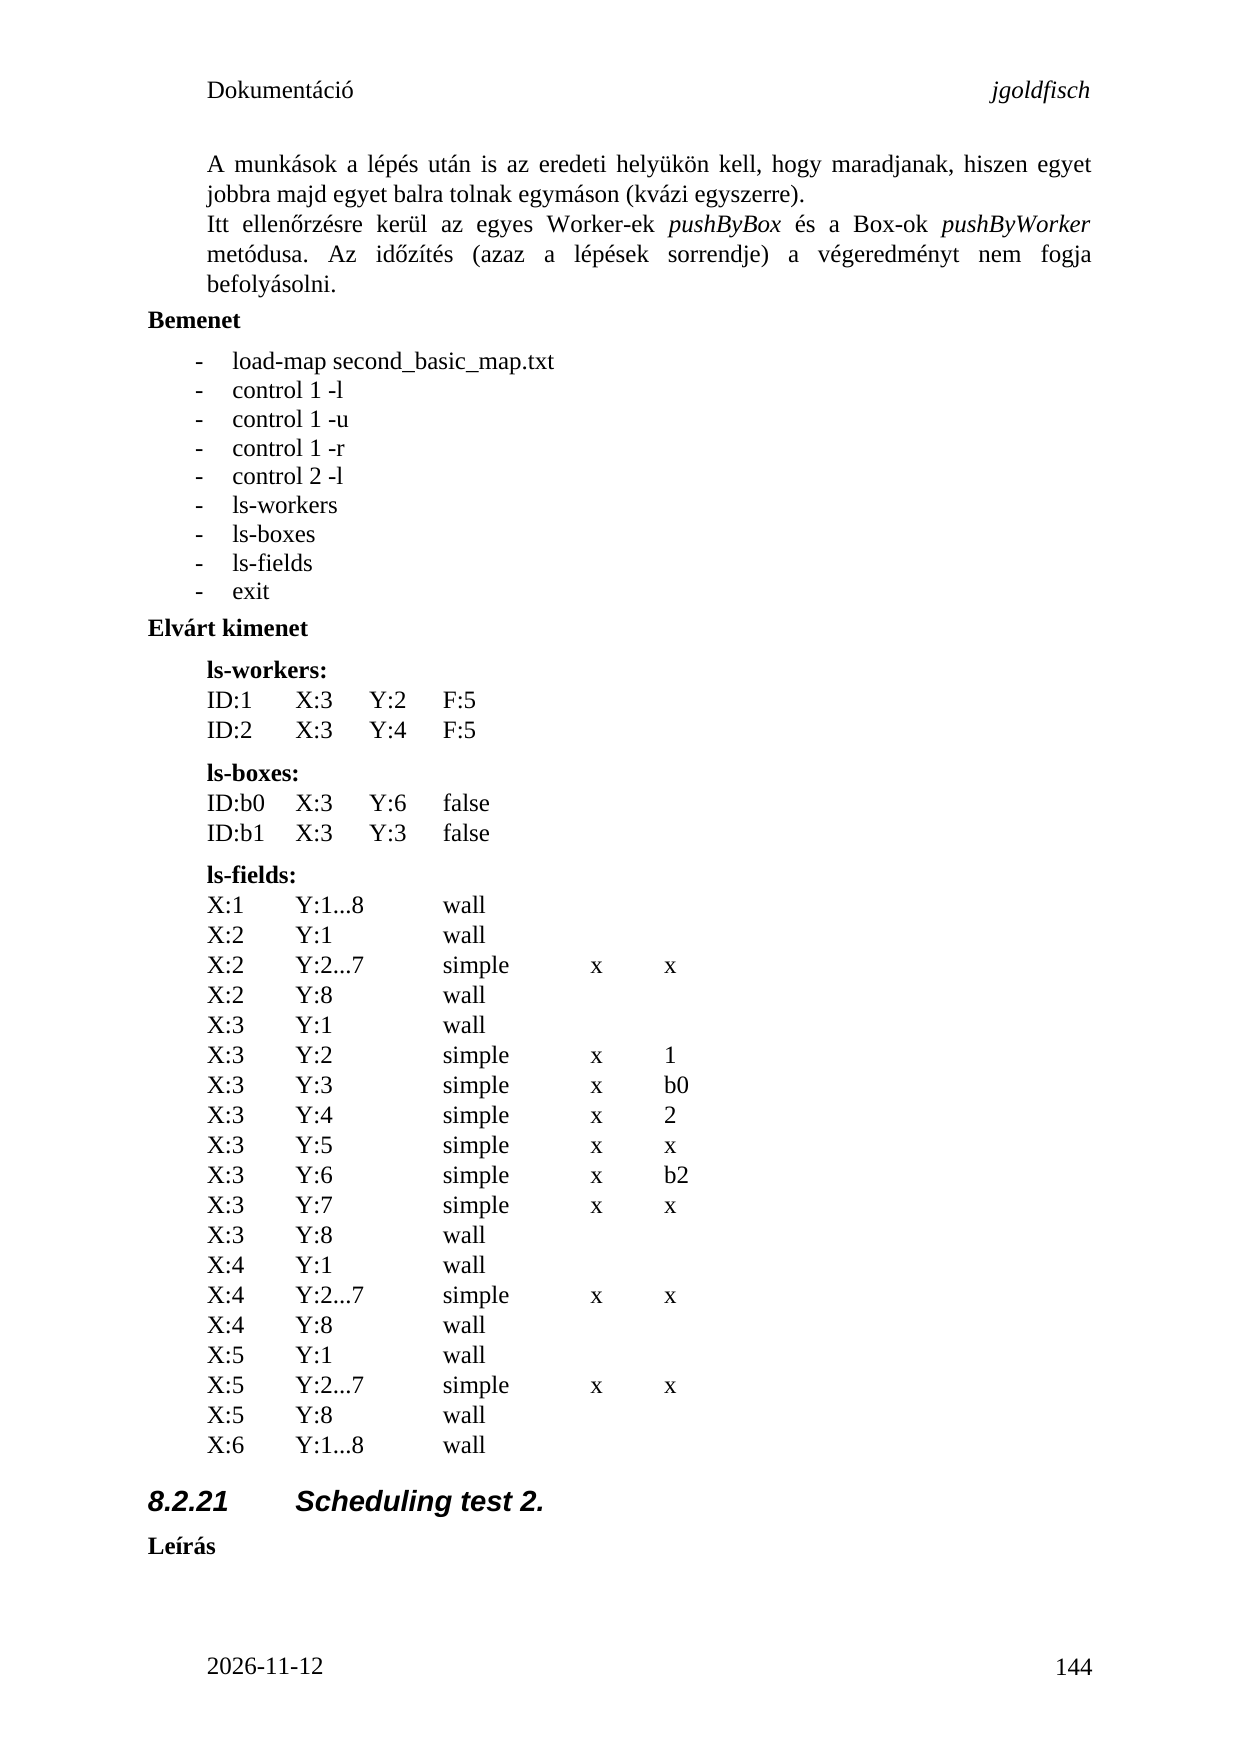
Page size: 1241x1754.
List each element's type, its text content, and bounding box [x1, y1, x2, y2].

text X:6 Y:1...8 wall [148, 1429, 1093, 1459]
text X:3 Y:3 simple x b0 [148, 1069, 1093, 1099]
text X:3 Y:2 simple x 1 [148, 1039, 1093, 1069]
text X:4 Y:2...7 simple x x [148, 1279, 1093, 1309]
text ls-workers: [148, 654, 1093, 684]
subtitle Scheduling test 2. [148, 1484, 1093, 1517]
text control 1 -u [195, 404, 1093, 433]
text X:4 Y:1 wall [148, 1249, 1093, 1279]
text ls-workers [195, 490, 1093, 519]
text ID:1 X:3 Y:2 F:5 [148, 684, 1093, 714]
text X:3 Y:8 wall [148, 1219, 1093, 1249]
text A munkások a lépés után is az eredeti helyükön kell, hogy maradjanak, hiszen egyet jobbra majd egyet balra tolnak egymáson (kvázi egyszerre). [207, 148, 1093, 208]
text X:3 Y:7 simple x x [148, 1189, 1093, 1219]
text X:3 Y:1 wall [148, 1009, 1093, 1039]
text ls-boxes: [148, 756, 1093, 786]
text X:2 Y:8 wall [148, 979, 1093, 1009]
text X:5 Y:2...7 simple x x [148, 1369, 1093, 1399]
text X:2 Y:1 wall [148, 919, 1093, 949]
text ID:b0 X:3 Y:6 false [148, 786, 1093, 816]
text Elvárt kimenet [148, 611, 1093, 641]
text Leírás [148, 1530, 1093, 1560]
text X:3 Y:6 simple x b2 [148, 1159, 1093, 1189]
text Itt ellenőrzésre kerül az egyes Worker-ek pushByBox és a Box-ok pushByWorker metódusa. Az időzítés (azaz a lépések sorrendje) a végeredményt nem fogja befolyásolni. [207, 208, 1093, 298]
text control 2 -l [195, 461, 1093, 490]
text X:4 Y:8 wall [148, 1309, 1093, 1339]
text exit [195, 576, 1093, 605]
text ls-fields [195, 548, 1093, 576]
text Bemenet [148, 304, 1093, 334]
text X:2 Y:2...7 simple x x [148, 949, 1093, 979]
text ls-boxes [195, 519, 1093, 548]
text ID:2 X:3 Y:4 F:5 [148, 714, 1093, 744]
text load-map second_basic_map.txt [195, 346, 1093, 375]
text control 1 -l [195, 375, 1093, 404]
text ls-fields: [148, 859, 1093, 889]
text X:3 Y:5 simple x x [148, 1129, 1093, 1159]
text X:5 Y:8 wall [148, 1399, 1093, 1429]
text X:3 Y:4 simple x 2 [148, 1099, 1093, 1129]
text control 1 -r [195, 433, 1093, 461]
text ID:b1 X:3 Y:3 false [148, 816, 1093, 846]
text X:1 Y:1...8 wall [148, 889, 1093, 919]
text X:5 Y:1 wall [148, 1339, 1093, 1369]
